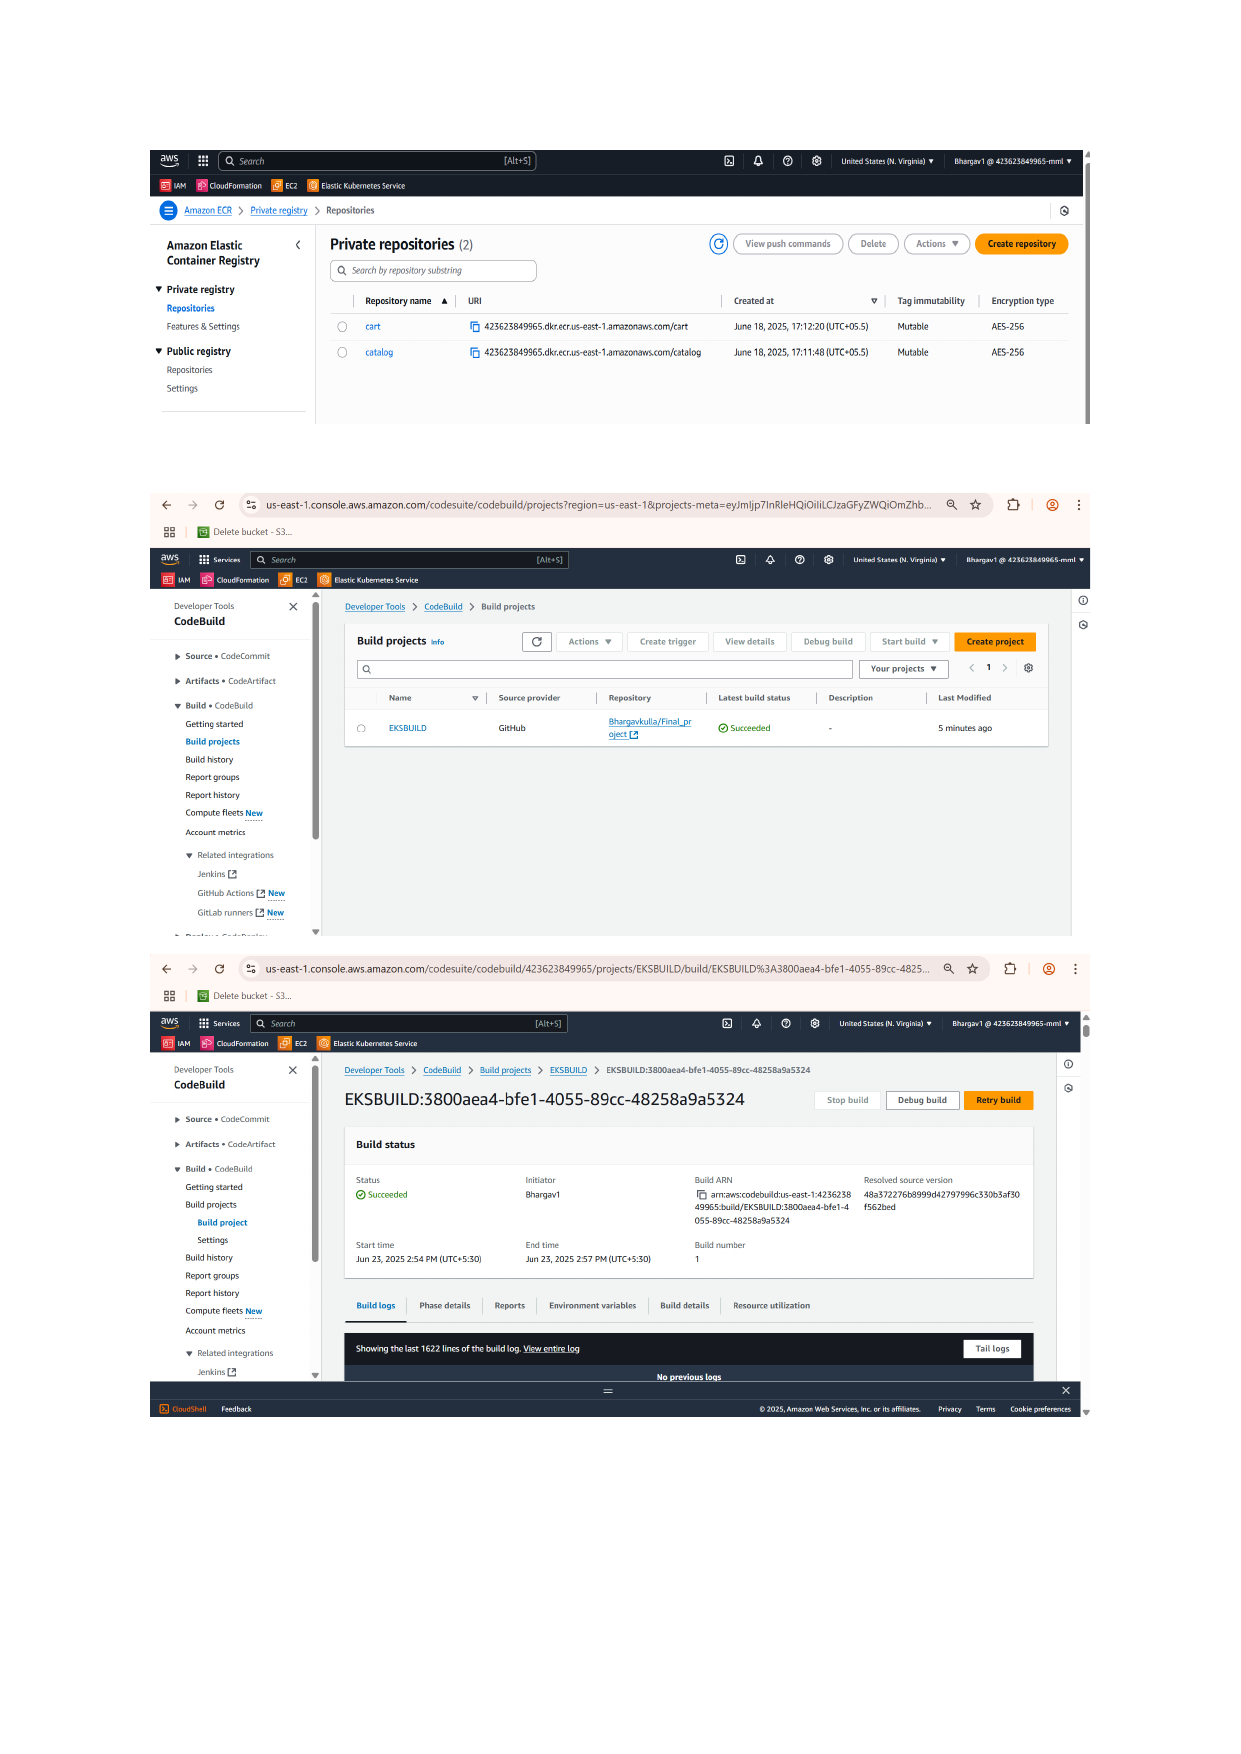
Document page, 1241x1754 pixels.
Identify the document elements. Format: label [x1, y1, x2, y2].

picture [150, 493, 1091, 936]
picture [150, 150, 1090, 424]
picture [150, 954, 1091, 1417]
